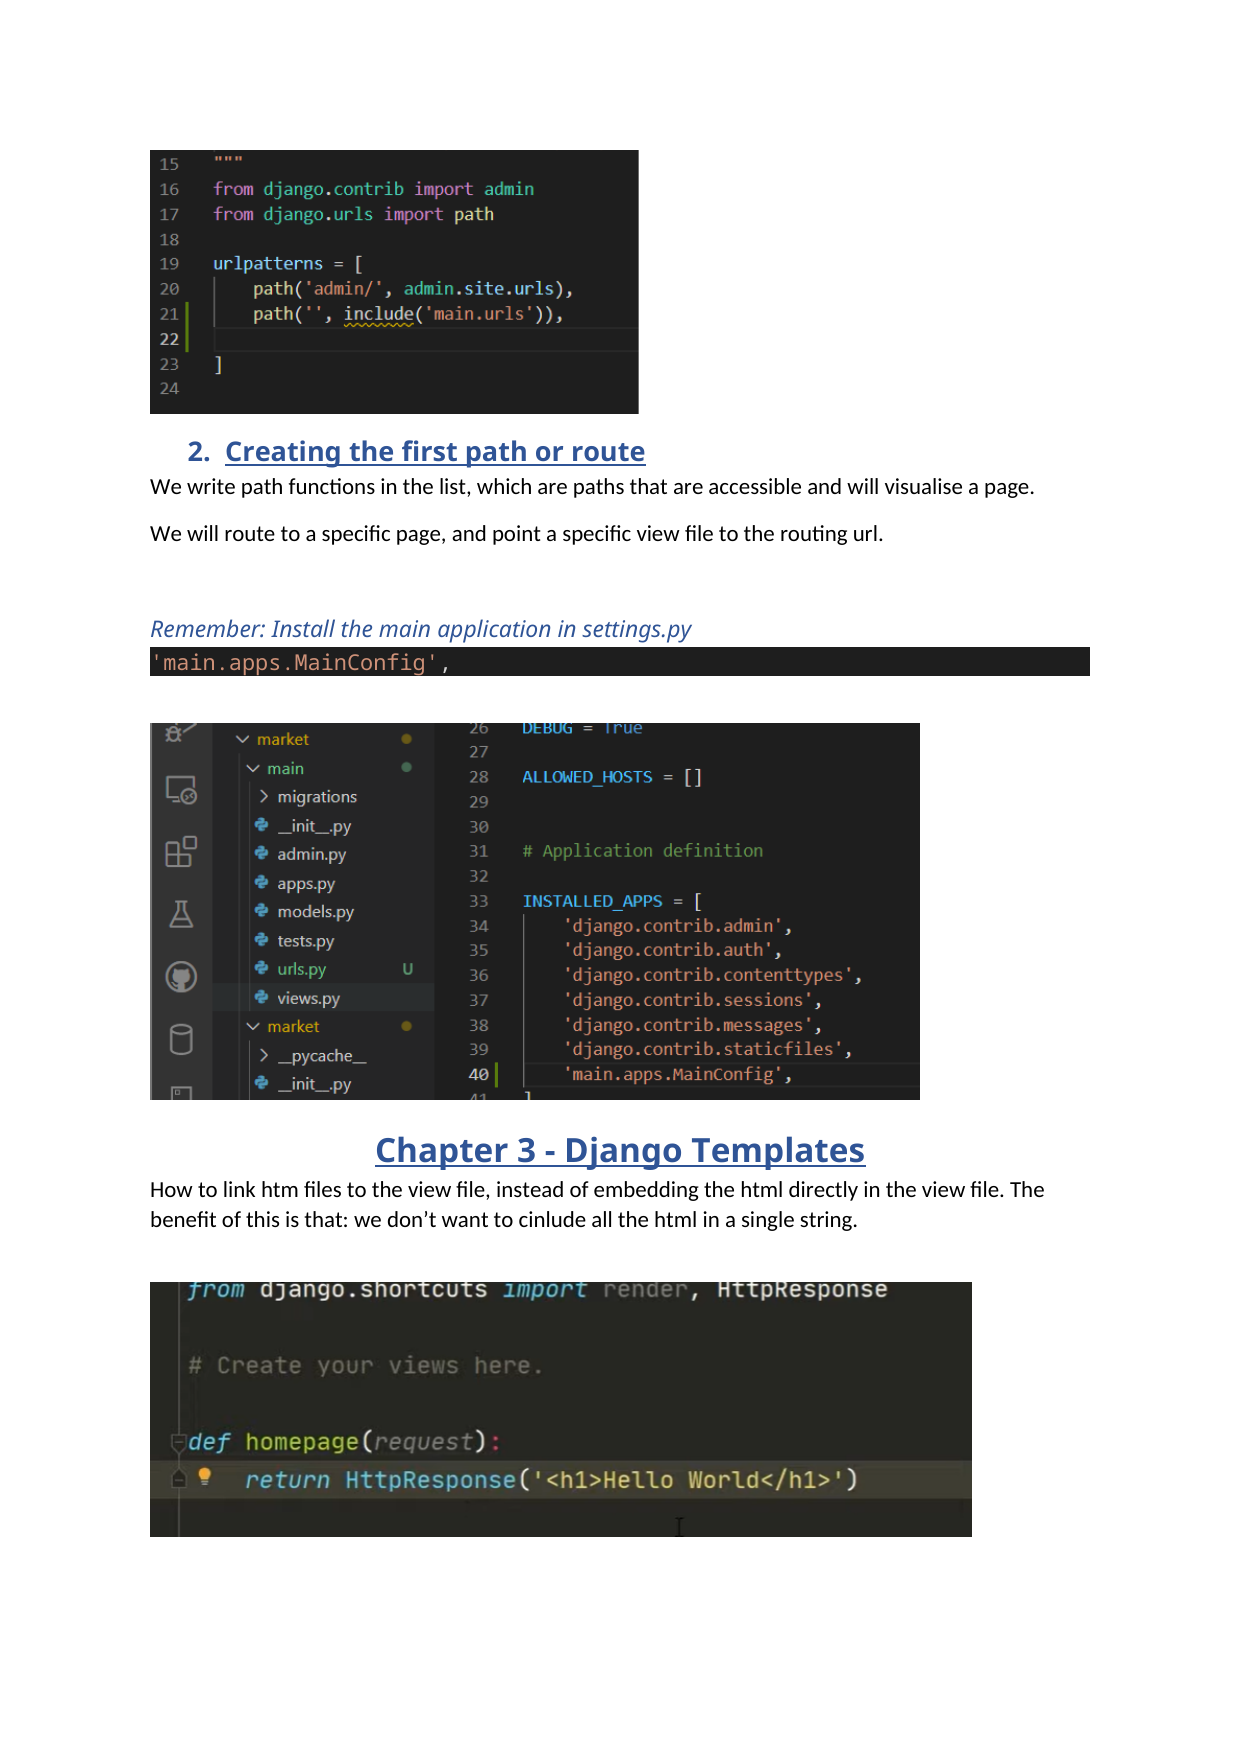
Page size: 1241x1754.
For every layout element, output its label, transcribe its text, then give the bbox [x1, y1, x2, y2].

subtitle Creating the first path or route [187, 432, 1090, 469]
picture [150, 1282, 972, 1537]
text How to link htm files to the view file, instead of embedding the html directly in the view file. The benefit of this is that: we don’t want to cinlude all the html in a single string. [150, 1175, 1090, 1264]
text 'main.apps.MainConfig', [150, 647, 1090, 676]
subtitle Remember: Install the main application in settings.py [150, 613, 1090, 644]
picture [150, 150, 639, 414]
picture [150, 723, 920, 1100]
text We write path functions in the list, which are paths that are accessible and will visualise a page. [150, 472, 1090, 500]
subtitle Chapter 3 - Django Templates [150, 1126, 1090, 1172]
text We will route to a specific page, and point a specific view file to the routing url. [150, 519, 1090, 547]
